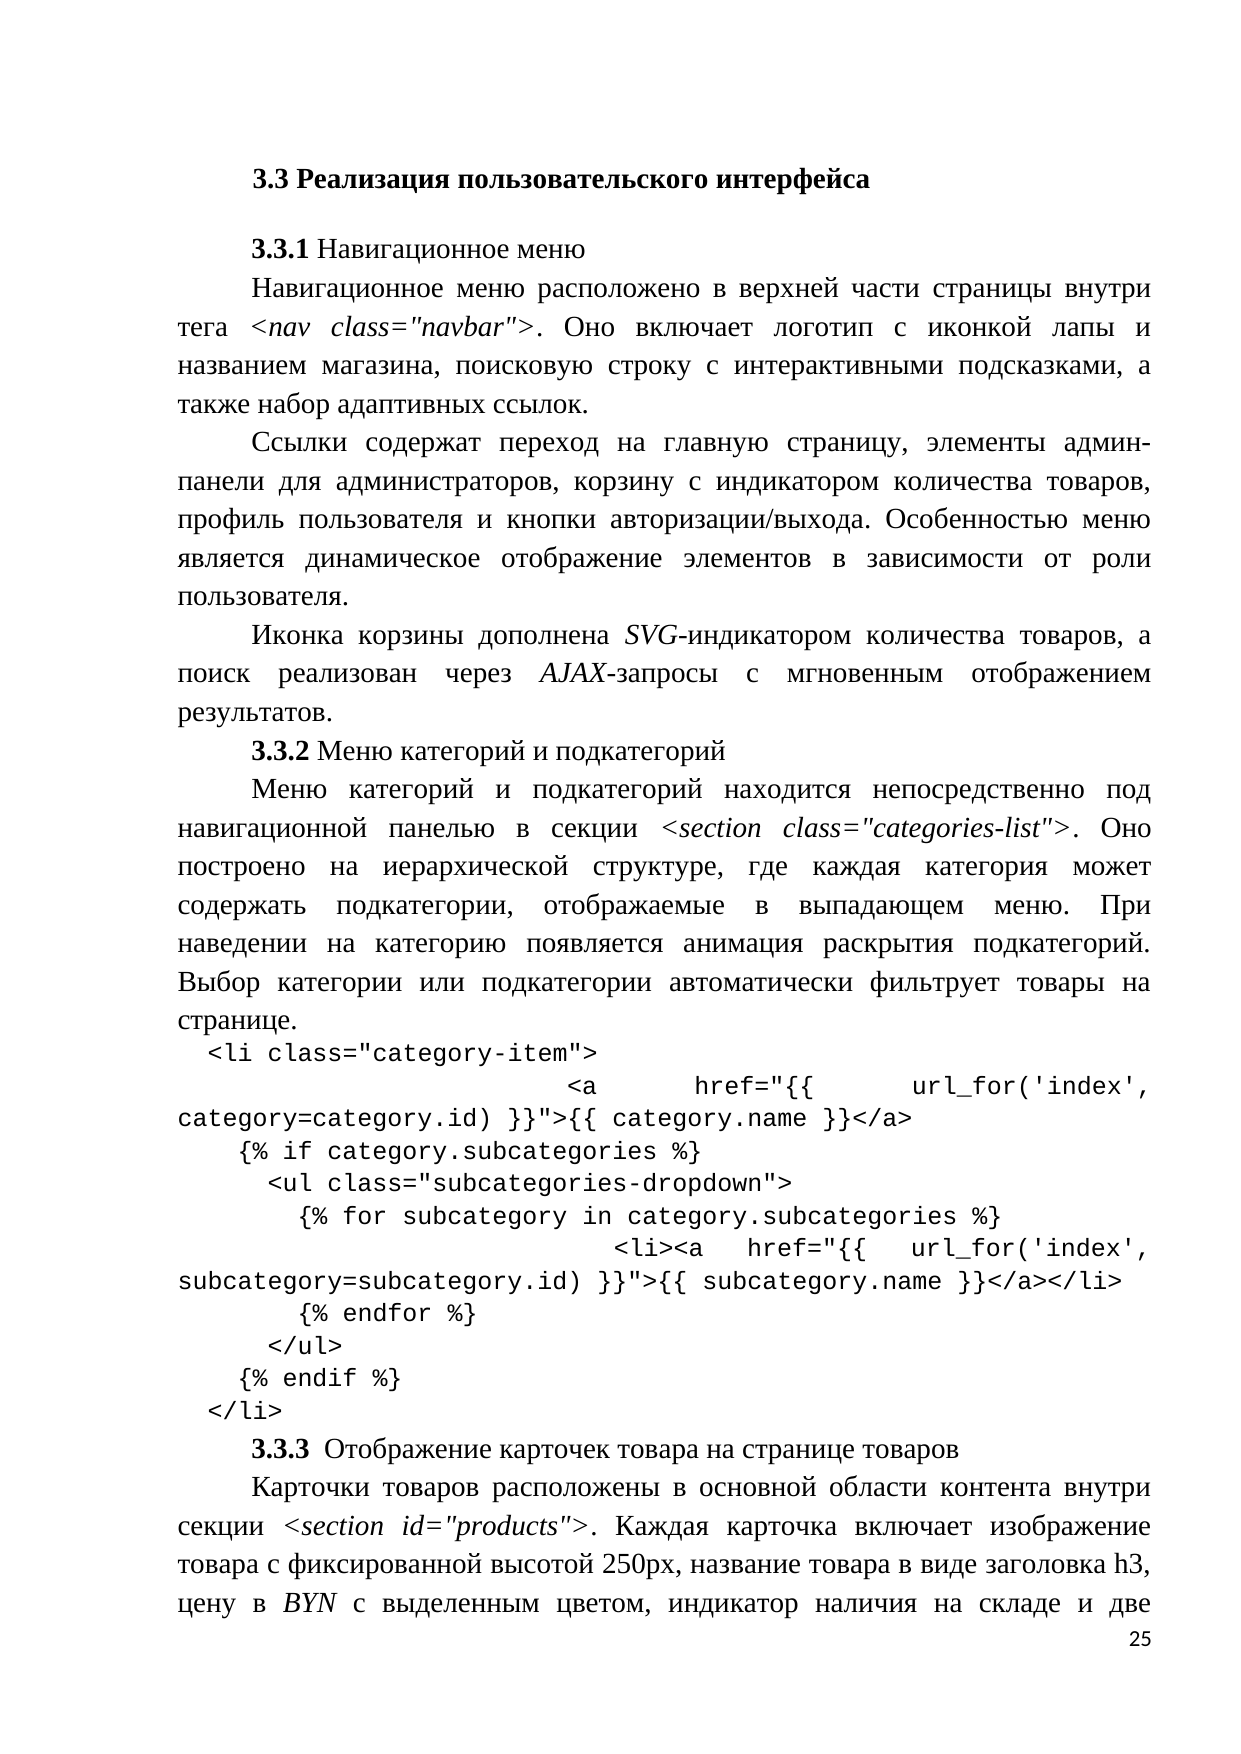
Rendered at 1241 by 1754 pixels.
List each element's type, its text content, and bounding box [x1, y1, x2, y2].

text {% endfor %} [177, 1301, 1152, 1329]
text </li> [177, 1398, 1152, 1427]
text 3.3.3 Отображение карточек товара на странице товаров [177, 1431, 1152, 1464]
text Навигационное меню расположено в верхней части страницы внутри тега <nav class="navbar">. Оно включает логотип с иконкой лапы и названием магазина, поисковую строку с интерактивными подсказками, а также набор адаптивных ссылок. [177, 270, 1152, 419]
text Ссылки содержат переход на главную страницу, элементы админ-панели для администраторов, корзину с индикатором количества товаров, профиль пользователя и кнопки авторизации/выхода. Особенностью меню является динамическое отображение элементов в зависимости от роли пользователя. [177, 424, 1152, 612]
subtitle 3.3 Реализация пользовательского интерфейса [177, 161, 1152, 194]
text Меню категорий и подкатегорий находится непосредственно под навигационной панелью в секции <section class="categories-list">. Оно построено на иерархической структуре, где каждая категория может содержать подкатегории, отображаемые в выпадающем меню. При наведении на категорию появляется анимация раскрытия подкатегорий. Выбор категории или подкатегории автоматически фильтрует товары на странице. [177, 771, 1152, 1036]
text 3.3.1 Навигационное меню [177, 232, 1152, 265]
text 3.3.2 Меню категорий и подкатегорий [177, 733, 1152, 766]
text {% if category.subcategories %} [177, 1138, 1152, 1167]
text Иконка корзины дополнена SVG-индикатором количества товаров, а поиск реализован через AJAX-запросы с мгновенным отображением результатов. [177, 617, 1152, 728]
text <li><a href="{{ url_for('index', subcategory=subcategory.id) }}">{{ subcategory.name }}</a></li> [177, 1236, 1152, 1297]
text {% endif %} [177, 1366, 1152, 1394]
text {% for subcategory in category.subcategories %} [177, 1203, 1152, 1232]
text <a href="{{ url_for('index', category=category.id) }}">{{ category.name }}</a> [177, 1073, 1152, 1134]
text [177, 1469, 1152, 1619]
text <li class="category-item"> [177, 1041, 1152, 1069]
text <ul class="subcategories-dropdown"> [177, 1171, 1152, 1199]
text </ul> [177, 1333, 1152, 1362]
